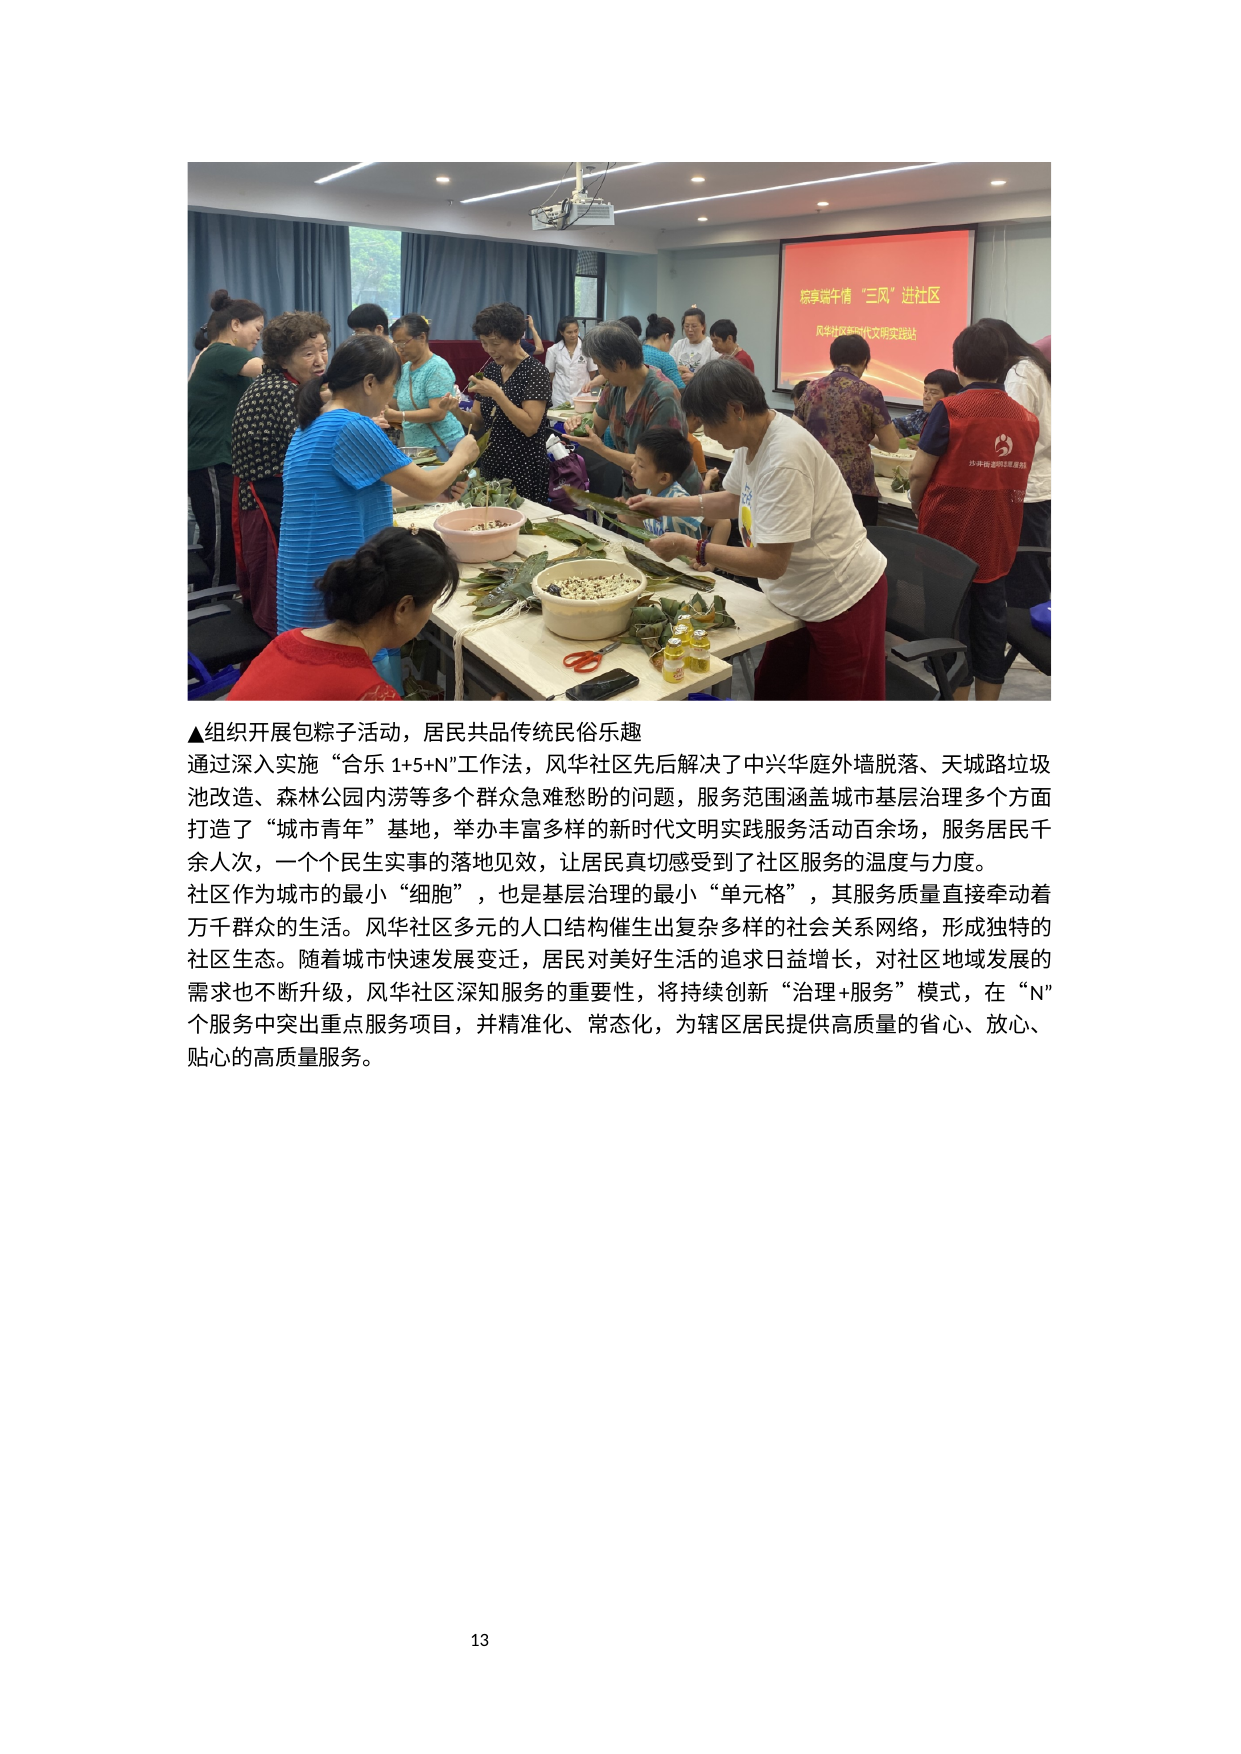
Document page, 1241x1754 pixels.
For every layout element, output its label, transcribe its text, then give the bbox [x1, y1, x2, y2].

text 社区作为城市的最小“细胞”，也是基层治理的最小“单元格”，其服务质量直接牵动着万千群众的生活。风华社区多元的人口结构催生出复杂多样的社会关系网络，形成独特的社区生态。随着城市快速发展变迁，居民对美好生活的追求日益增长，对社区地域发展的需求也不断升级，风华社区深知服务的重要性，将持续创新“治理+服务”模式，在“N”个服务中突出重点服务项目，并精准化、常态化，为辖区居民提供高质量的省心、放心、贴心的高质量服务。 [187, 877, 1053, 1072]
text ▲组织开展包粽子活动，居民共品传统民俗乐趣 [187, 714, 1053, 747]
text 通过深入实施“合乐1+5+N”工作法，风华社区先后解决了中兴华庭外墙脱落、天城路垃圾池改造、森林公园内涝等多个群众急难愁盼的问题，服务范围涵盖城市基层治理多个方面，打造了“城市青年”基地，举办丰富多样的新时代文明实践服务活动百余场，服务居民千余人次，一个个民生实事的落地见效，让居民真切感受到了社区服务的温度与力度。 [187, 747, 1053, 877]
picture [187, 162, 1052, 701]
